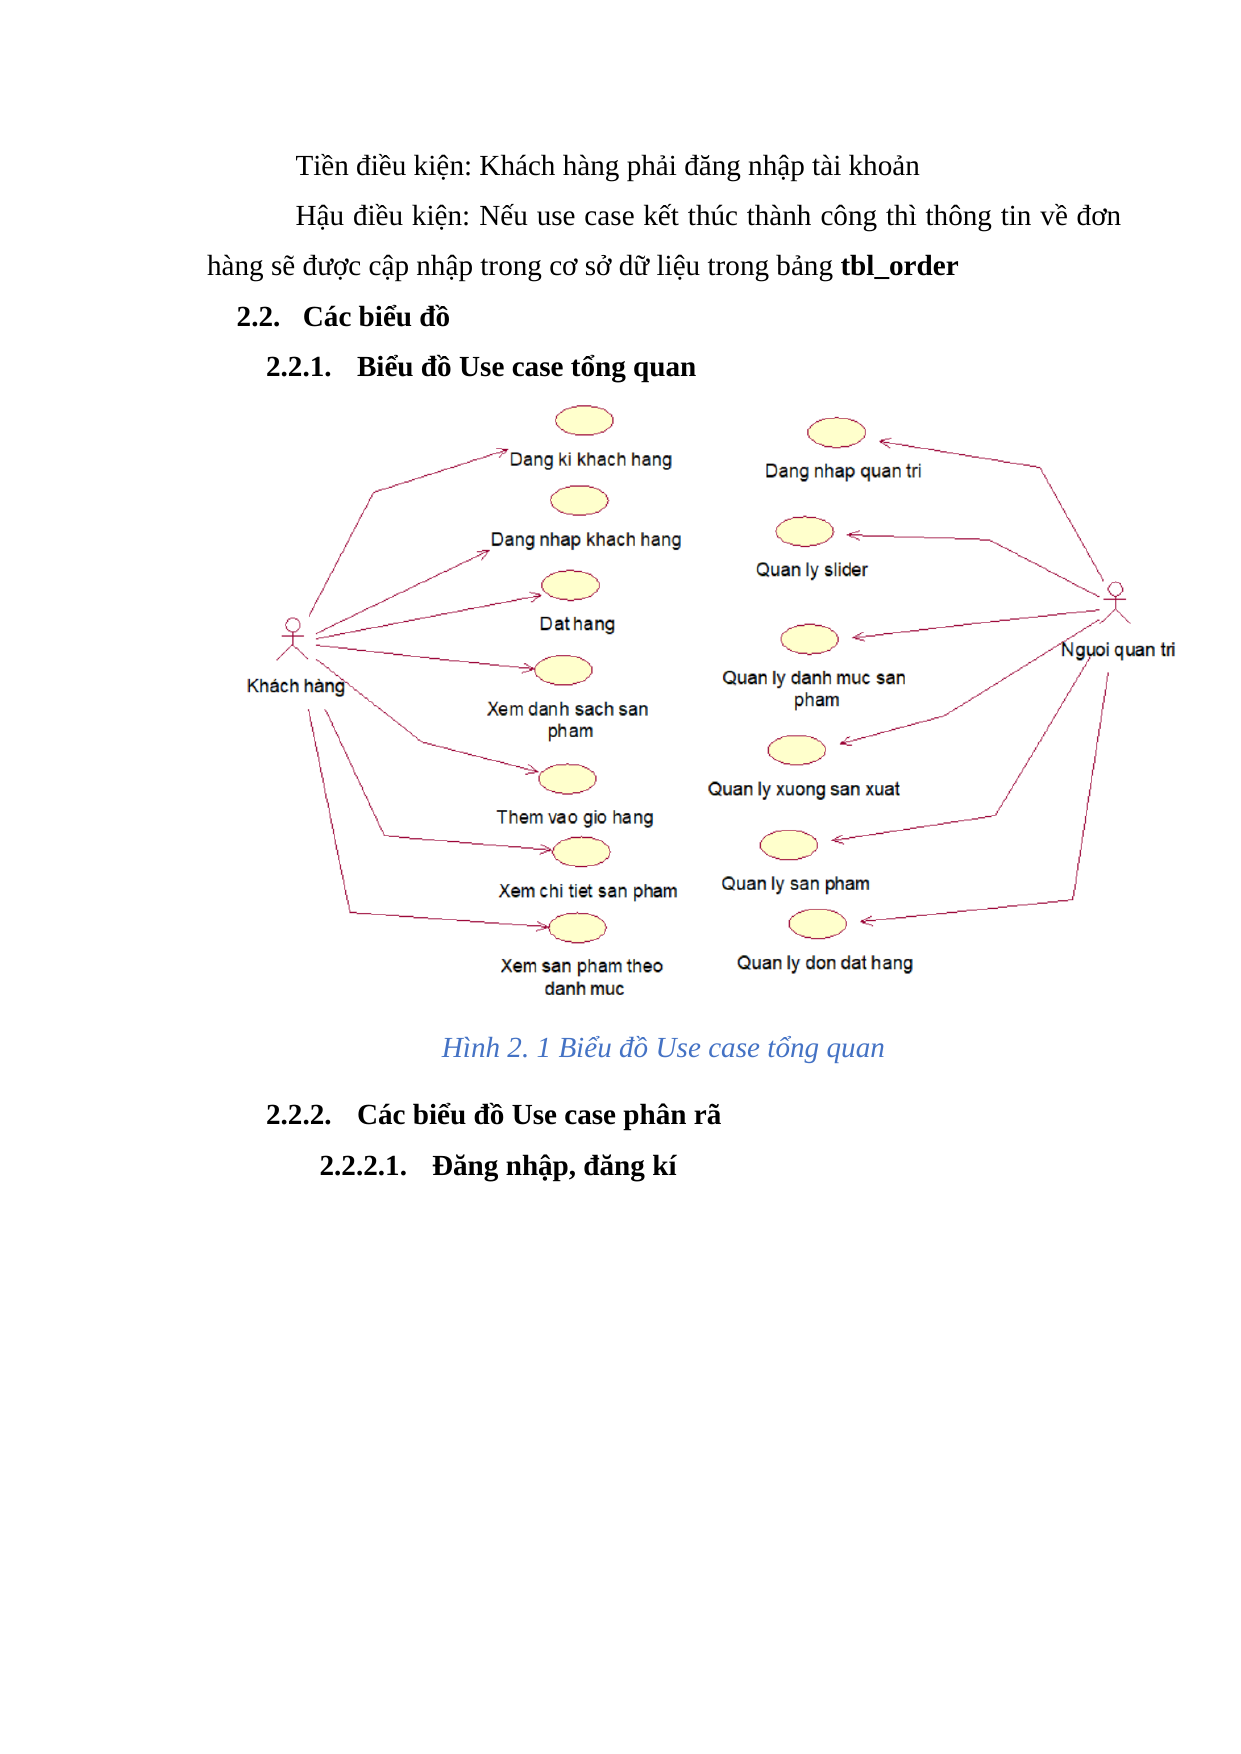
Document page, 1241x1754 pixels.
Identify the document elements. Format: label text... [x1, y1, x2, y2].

list Hậu điều kiện: Nếu use case kết thúc thành công thì thông tin về đơn hàng sẽ được cập nhập trong cơ sở dữ liệu trong bảng tbl_order [207, 198, 1122, 282]
picture [236, 399, 1180, 999]
text Hình 2. 1 Biểu đồ Use case tổng quan [207, 1030, 1122, 1064]
list Biểu đồ Use case tổng quan [266, 349, 1122, 382]
list Các biểu đồ [236, 299, 1122, 332]
list Tiền điều kiện: Khách hàng phải đăng nhập tài khoản [207, 148, 1122, 181]
list Các biểu đồ Use case phân rã [266, 1097, 1122, 1131]
list Đăng nhập, đăng kí [319, 1148, 1122, 1181]
